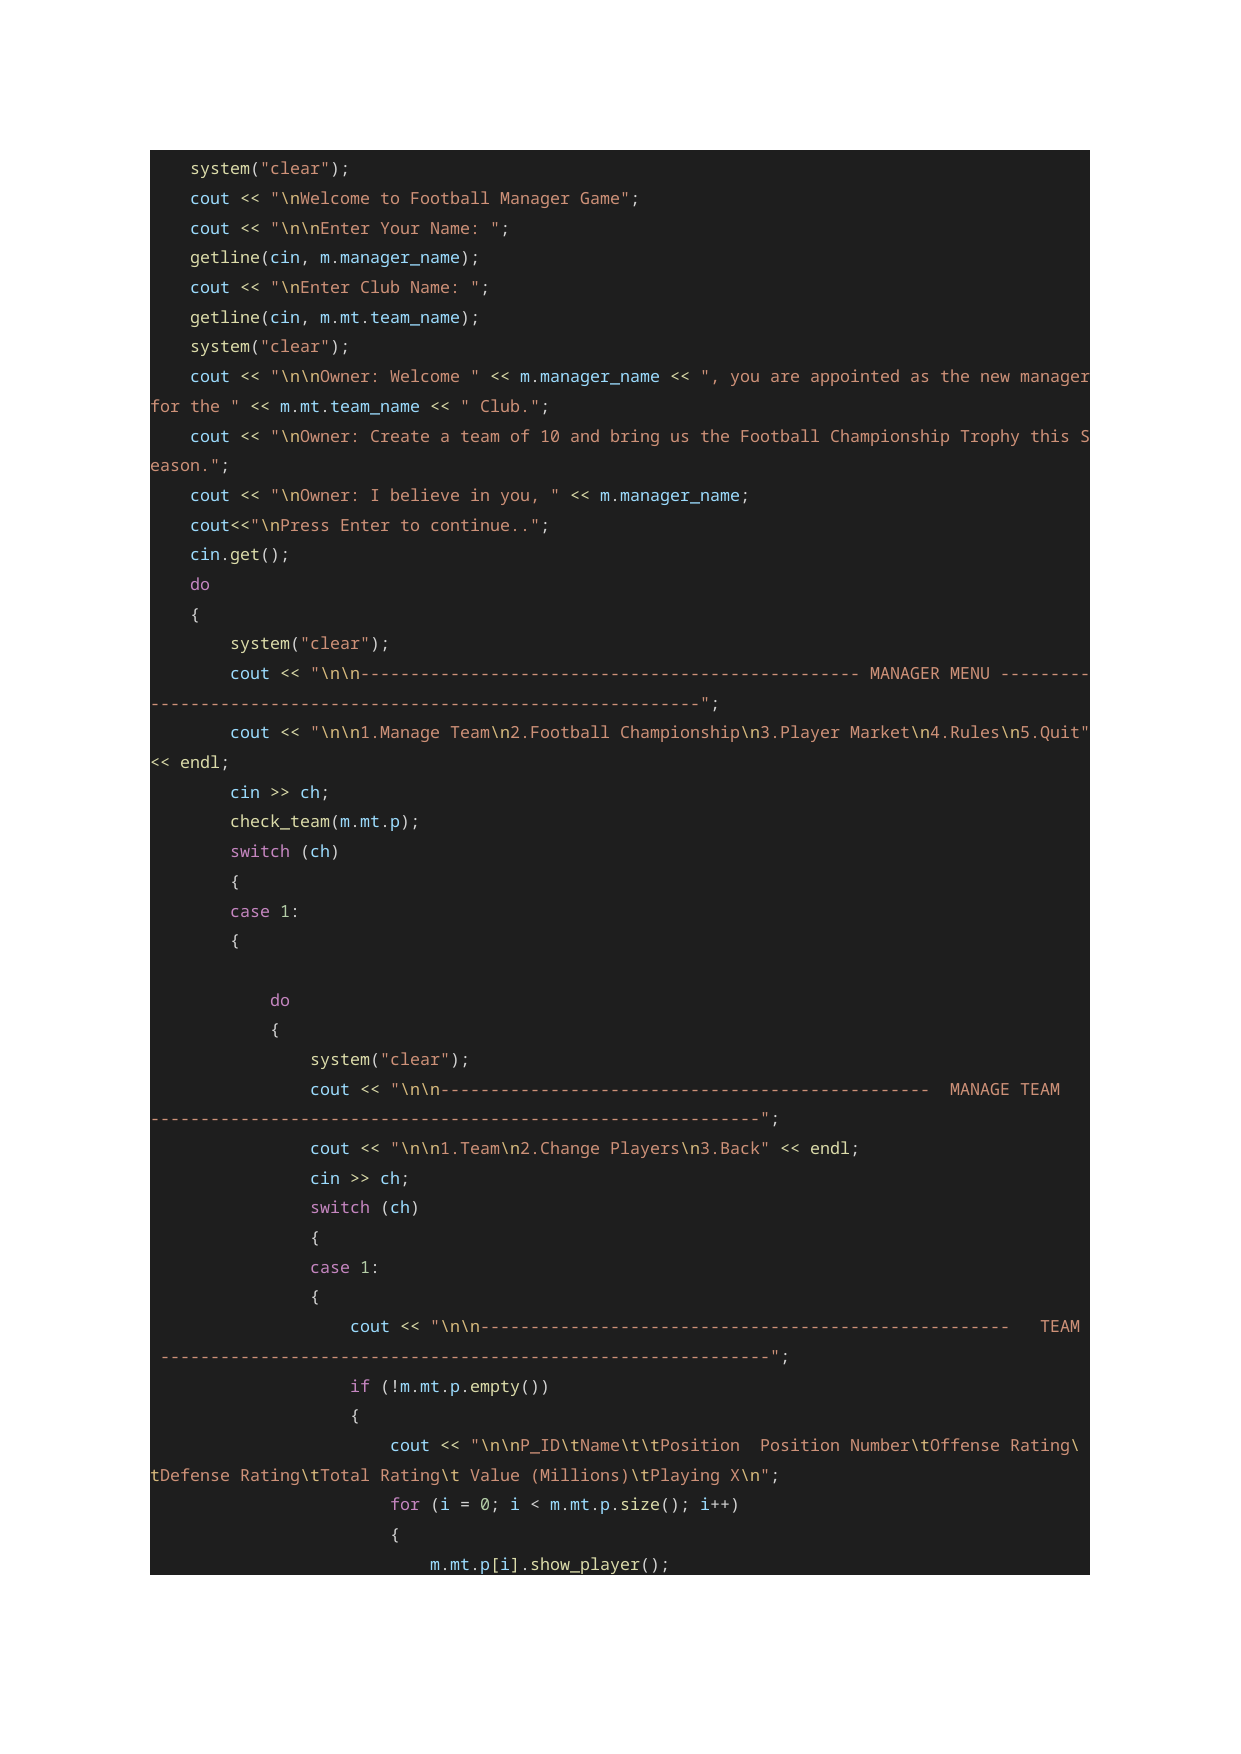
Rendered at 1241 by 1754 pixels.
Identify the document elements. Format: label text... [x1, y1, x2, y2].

text cout<<"\nPress Enter to continue.."; [150, 506, 1090, 536]
text cout << "\n\n------------------------------------------------- MANAGE TEAM -------------------------------------------------------------"; [150, 1070, 1090, 1130]
text cout << "\n\n----------------------------------------------------- TEAM -------------------------------------------------------------"; [150, 1308, 1090, 1367]
text { [150, 1219, 1090, 1248]
text { [150, 595, 1090, 625]
text check_team(m.mt.p); [150, 803, 1090, 833]
text cout << "\n\nOwner: Welcome " << m.manager_name << ", you are appointed as the new manager for the " << m.mt.team_name << " Club."; [150, 358, 1090, 417]
text cout << "\n\nP_ID\tName\t\tPosition Position Number\tOffense Rating\tDefense Rating\tTotal Rating\t Value (Millions)\tPlaying X\n"; [150, 1427, 1090, 1486]
text getline(cin, m.manager_name); [150, 239, 1090, 269]
text { [150, 862, 1090, 892]
text system("clear"); [150, 328, 1090, 358]
text { [150, 1278, 1090, 1308]
text cout << "\n\n1.Manage Team\n2.Football Championship\n3.Player Market\n4.Rules\n5.Quit" << endl; [150, 714, 1090, 773]
text cin >> ch; [150, 773, 1090, 803]
text cout << "\nOwner: I believe in you, " << m.manager_name; [150, 477, 1090, 506]
text do [150, 981, 1090, 1011]
text getline(cin, m.mt.team_name); [150, 298, 1090, 328]
text case 1: [150, 892, 1090, 922]
text cout << "\n\nEnter Your Name: "; [150, 209, 1090, 239]
text cin.get(); [150, 536, 1090, 566]
text m.mt.p[i].show_player(); [150, 1545, 1090, 1575]
text do [150, 566, 1090, 595]
text { [150, 1011, 1090, 1041]
text cin >> ch; [150, 1159, 1090, 1189]
text switch (ch) [150, 1189, 1090, 1219]
text for (i = 0; i < m.mt.p.size(); i++) [150, 1486, 1090, 1516]
text cout << "\nOwner: Create a team of 10 and bring us the Football Championship Trophy this Season."; [150, 417, 1090, 477]
text cout << "\nWelcome to Football Manager Game"; [150, 180, 1090, 209]
text system("clear"); [150, 625, 1090, 655]
text cout << "\nEnter Club Name: "; [150, 269, 1090, 298]
text { [150, 1516, 1090, 1545]
text system("clear"); [150, 1041, 1090, 1070]
text cout << "\n\n1.Team\n2.Change Players\n3.Back" << endl; [150, 1130, 1090, 1159]
text { [150, 922, 1090, 952]
text if (!m.mt.p.empty()) [150, 1367, 1090, 1397]
text system("clear"); [150, 150, 1090, 180]
text case 1: [150, 1248, 1090, 1278]
text { [150, 1397, 1090, 1427]
text cout << "\n\n-------------------------------------------------- MANAGER MENU ----------------------------------------------------------------"; [150, 655, 1090, 714]
text switch (ch) [150, 833, 1090, 862]
